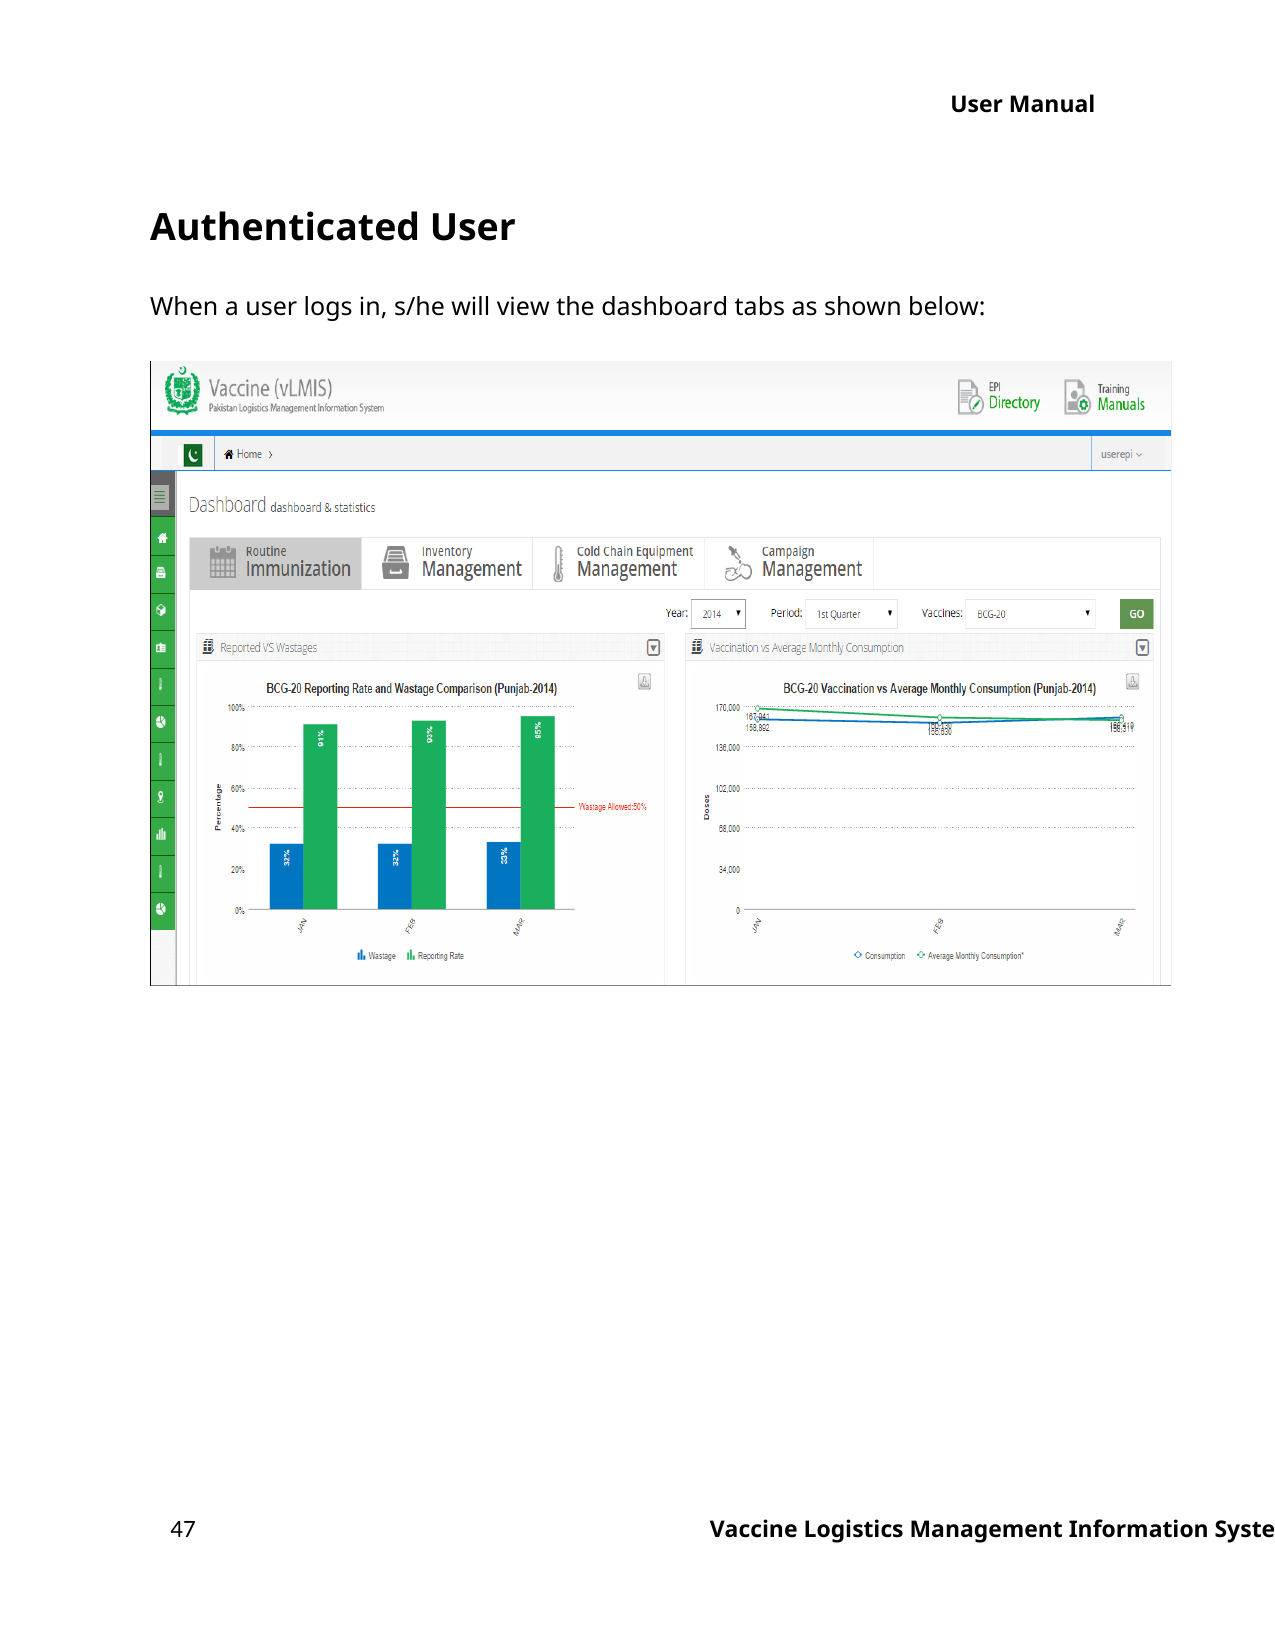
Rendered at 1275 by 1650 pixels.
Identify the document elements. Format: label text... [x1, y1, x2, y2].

text When a user logs in, s/he will view the dashboard tabs as shown below: [150, 289, 1125, 323]
picture [150, 361, 1172, 986]
subtitle Authenticated User [150, 200, 1125, 251]
